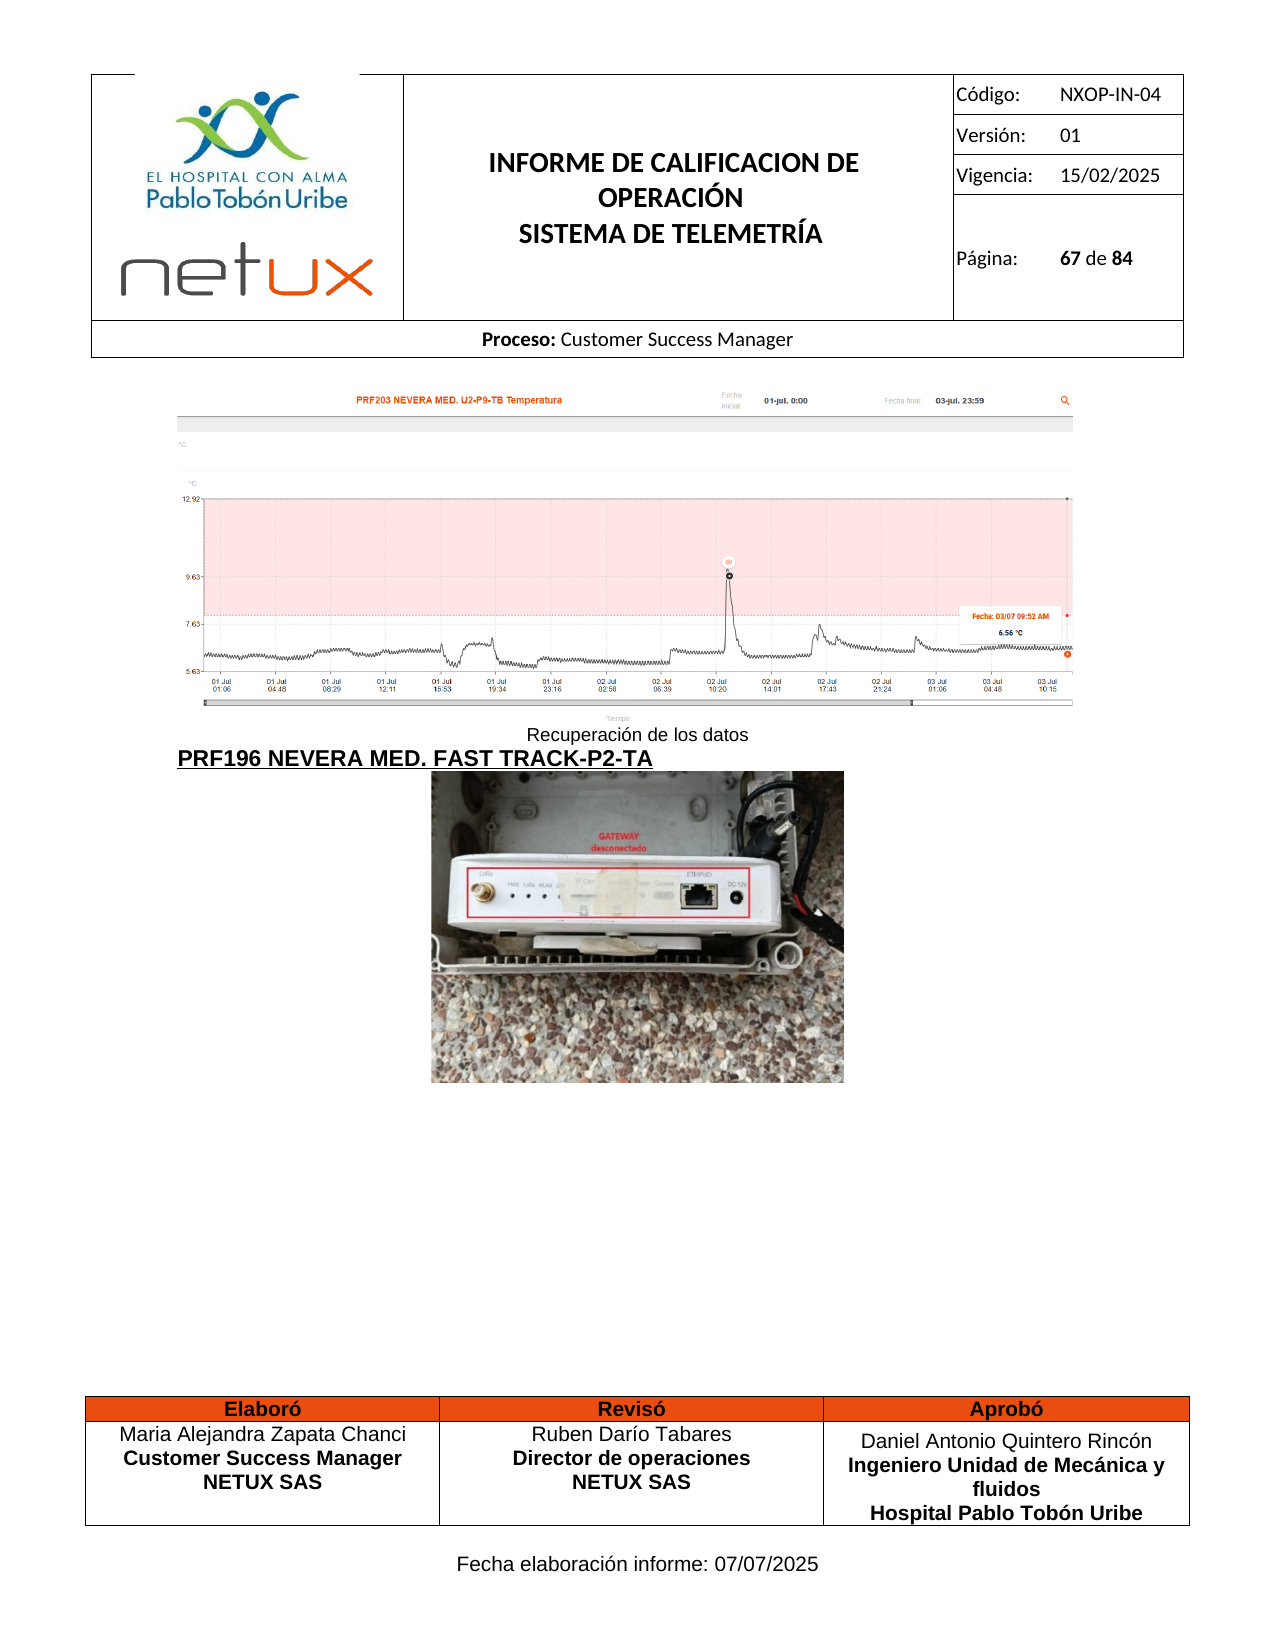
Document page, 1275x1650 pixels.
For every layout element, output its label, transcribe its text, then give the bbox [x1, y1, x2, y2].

text Recuperación de los datos [177, 724, 1098, 745]
text PRF196 NEVERA MED. FAST TRACK-P2-TA [177, 745, 1098, 772]
picture [94, 74, 401, 320]
picture [177, 386, 1073, 724]
picture [431, 771, 844, 1083]
